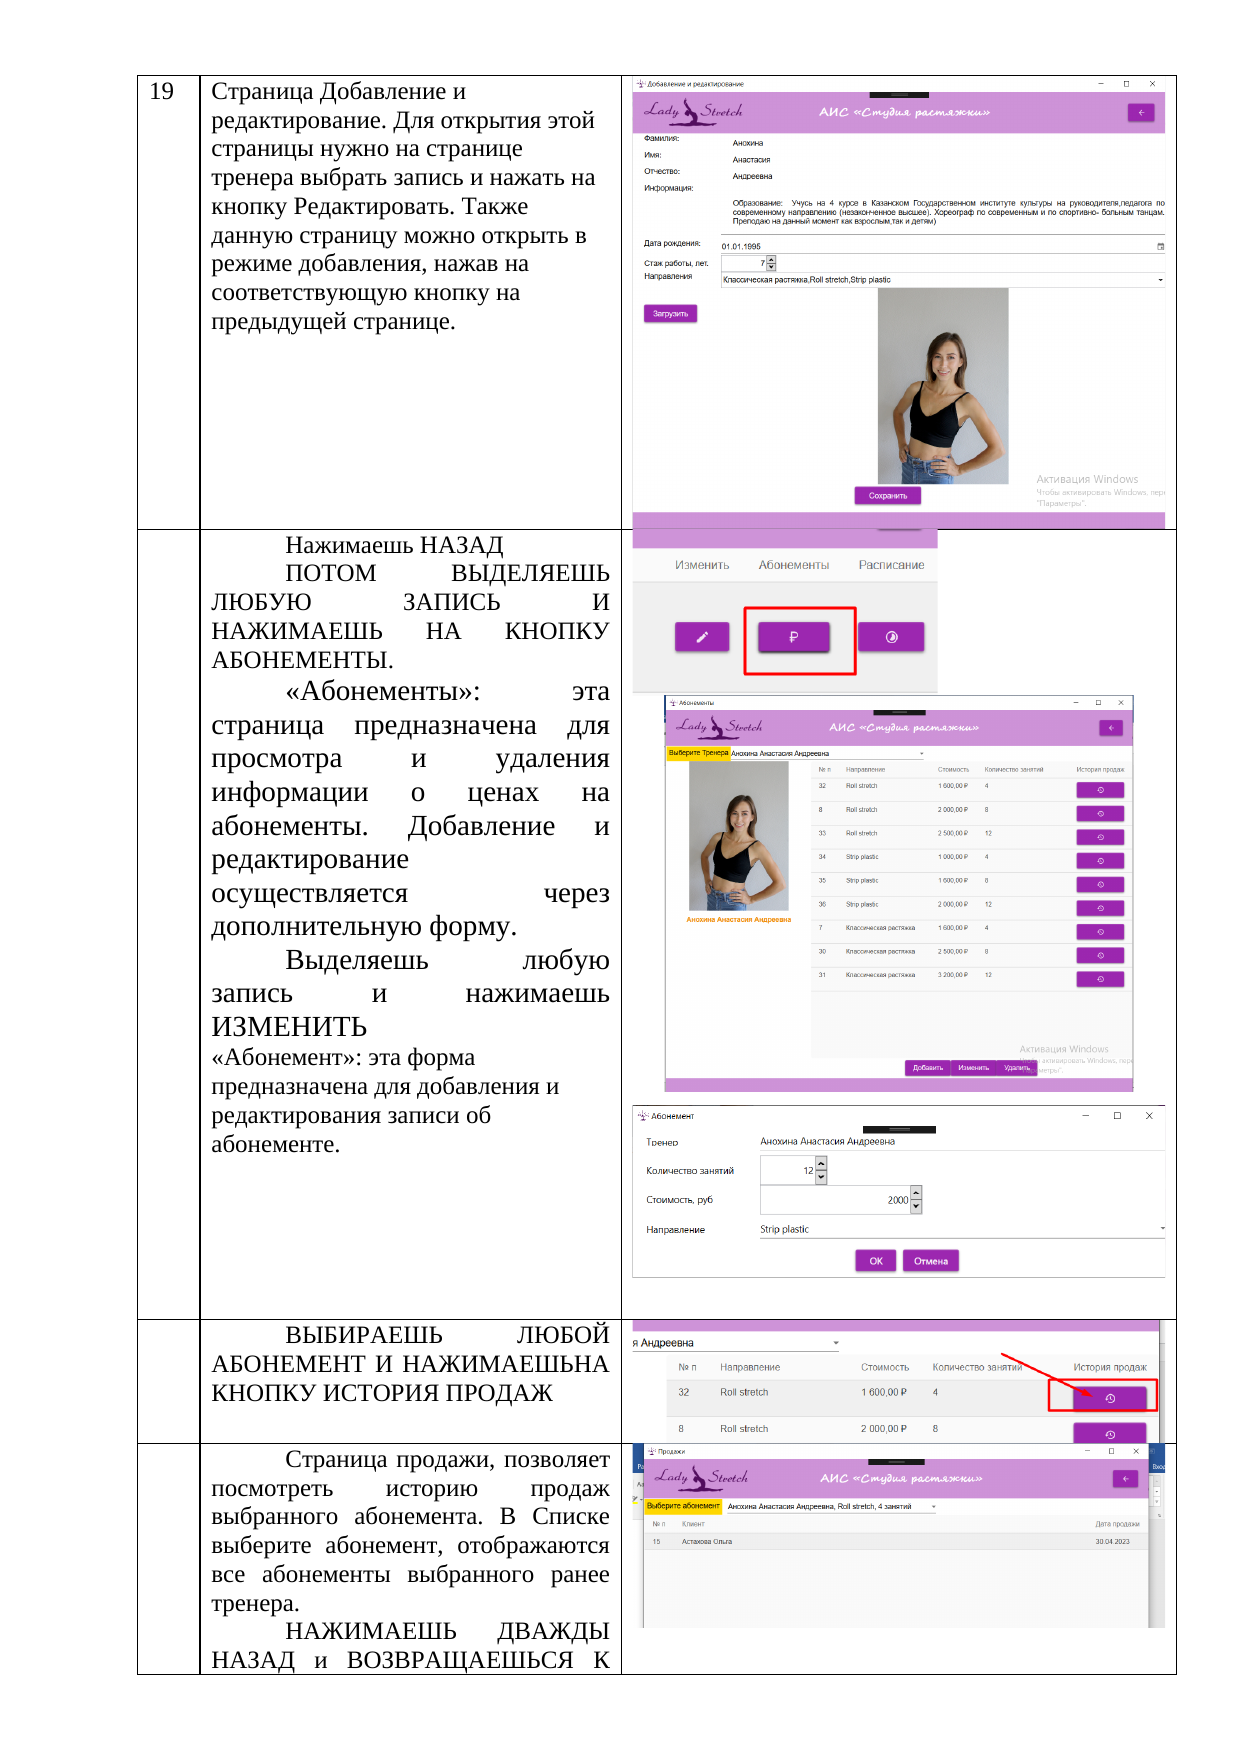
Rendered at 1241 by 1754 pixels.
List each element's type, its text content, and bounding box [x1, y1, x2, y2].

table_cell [201, 1444, 621, 1674]
table_cell Нажимаешь НАЗАД ПОТОМ ВЫДЕЛЯЕШЬ ЛЮБУЮ ЗАПИСЬ И НАЖИМАЕШЬ НА КНОПКУ АБОНЕМЕНТЫ. «Абонементы»: эта страница предназначена для просмотра и удаления информации о ценах на абонементы. Добавление и редактирование осуществляется через дополнительную форму. Выделяешь любую запись и нажимаешь ИЗМЕНИТЬ «Абонемент»: эта форма предназначена для добавления и редактирования записи об абонементе. [201, 530, 621, 1319]
table_cell [1166, 1320, 1176, 1443]
table_cell Страница Добавление и редактирование. Для открытия этой страницы нужно на странице тренера выбрать запись и нажать на кнопку Редактировать. Также данную страницу можно открыть в режиме добавления, нажав на соответствующую кнопку на предыдущей странице. [201, 76, 621, 529]
table_cell [622, 76, 632, 529]
table_cell [622, 1444, 1176, 1674]
table_cell 19 [138, 76, 199, 529]
table_cell [622, 1320, 632, 1443]
picture [632, 1320, 1166, 1628]
picture [632, 76, 1166, 1092]
table_cell ВЫБИРАЕШЬ ЛЮБОЙ АБОНЕМЕНТ И НАЖИМАЕШЬНА КНОПКУ ИСТОРИЯ ПРОДАЖ [201, 1320, 621, 1443]
table_cell [138, 1320, 199, 1443]
table_cell [622, 530, 1176, 1319]
picture [632, 1105, 1166, 1278]
table_cell [138, 1444, 199, 1674]
table_cell [1166, 76, 1176, 529]
table_cell [138, 530, 199, 1319]
